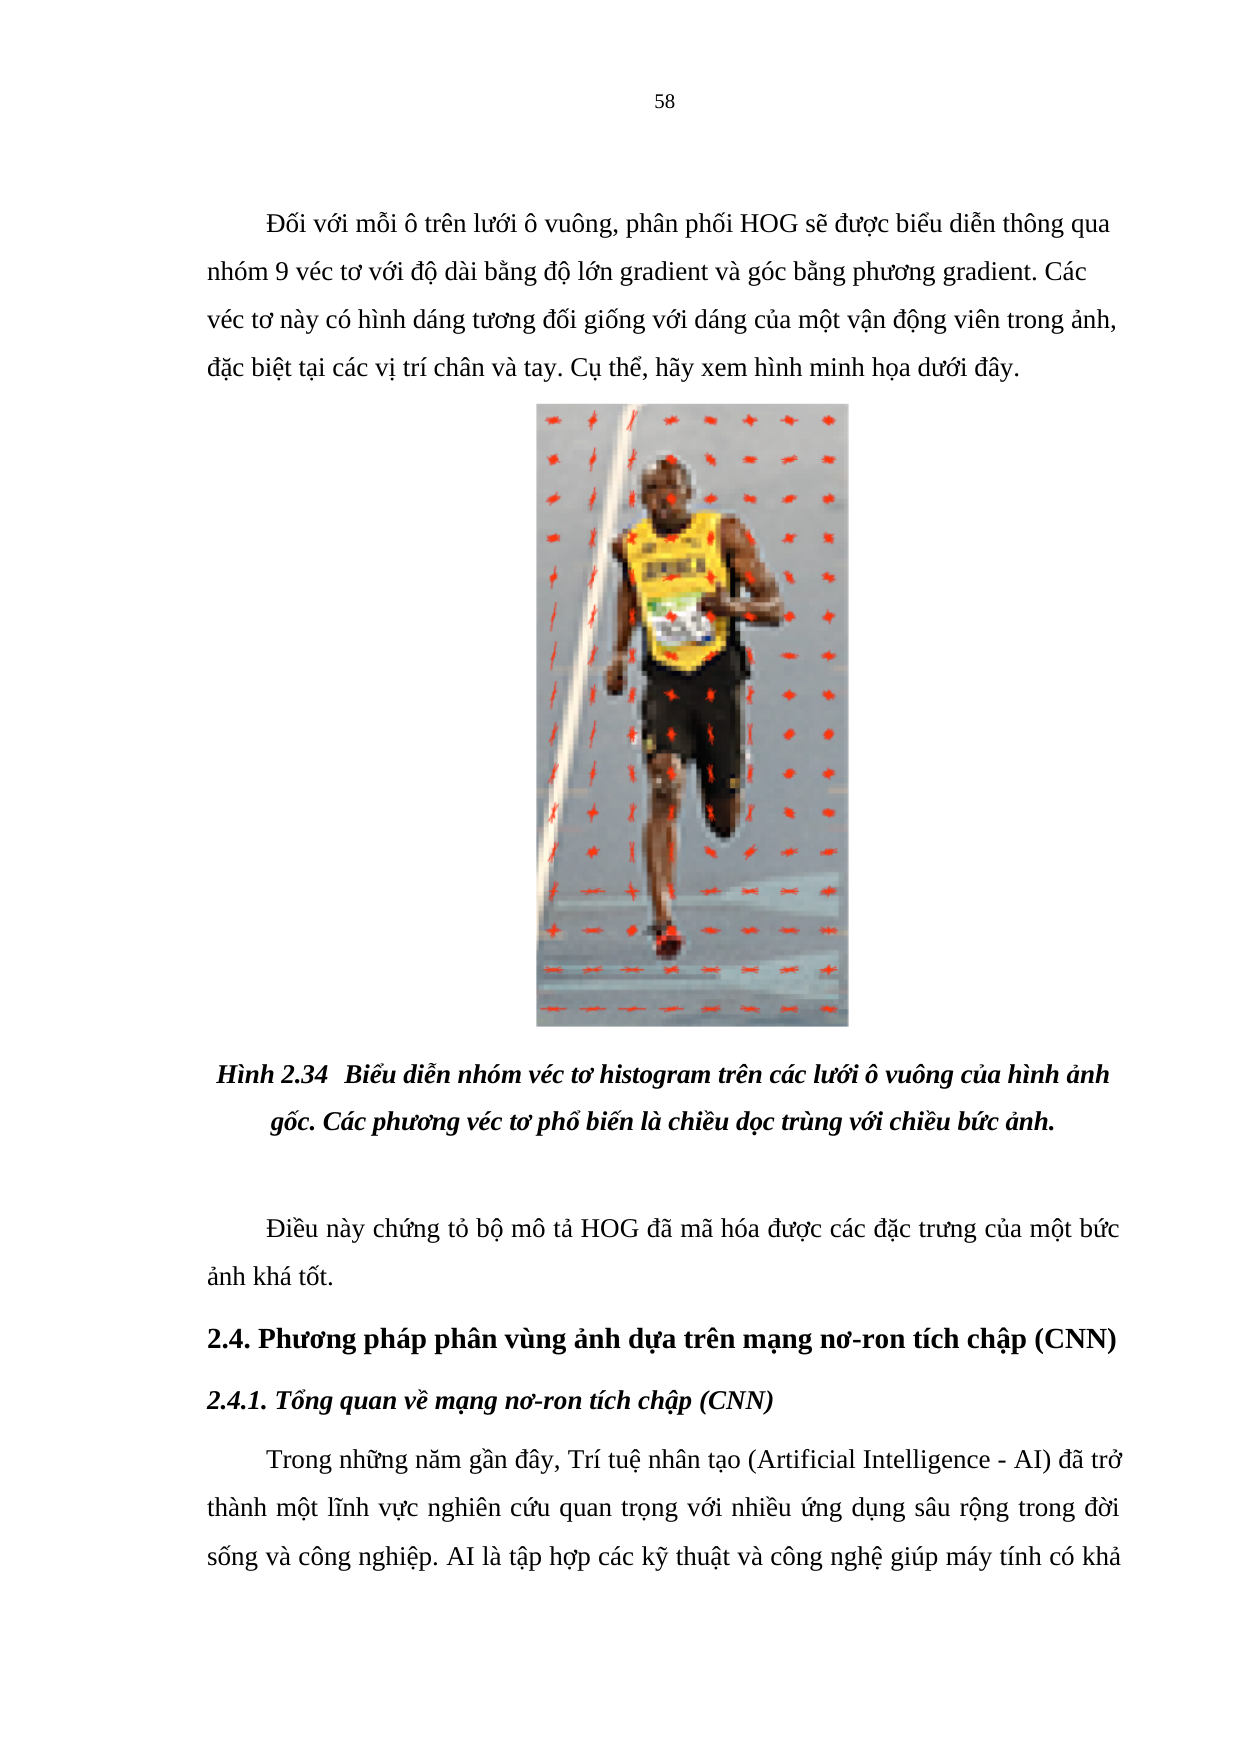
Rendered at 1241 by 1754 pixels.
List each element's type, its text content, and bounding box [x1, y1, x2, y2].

text Điều này chứng tỏ bộ mô tả HOG đã mã hóa được các đặc trưng của một bức ảnh khá tốt. [207, 1212, 1122, 1292]
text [207, 1443, 1122, 1571]
subtitle 2.4. Phương pháp phân vùng ảnh dựa trên mạng nơ-ron tích chập (CNN) [207, 1321, 1122, 1355]
picture [529, 399, 859, 1033]
text Hình 2.34 Biểu diễn nhóm véc tơ histogram trên các lưới ô vuông của hình ảnh gốc. Các phương véc tơ phổ biến là chiều dọc trùng với chiều bức ảnh. [207, 1058, 1122, 1136]
text Đối với mỗi ô trên lưới ô vuông, phân phối HOG sẽ được biểu diễn thông qua nhóm 9 véc tơ với độ dài bằng độ lớn gradient và góc bằng phương gradient. Các véc tơ này có hình dáng tương đối giống với dáng của một vận động viên trong ảnh, đặc biệt tại các vị trí chân và tay. Cụ thể, hãy xem hình minh họa dưới đây. [207, 207, 1122, 383]
subtitle 2.4.1. Tổng quan về mạng nơ-ron tích chập (CNN) [207, 1384, 1122, 1415]
